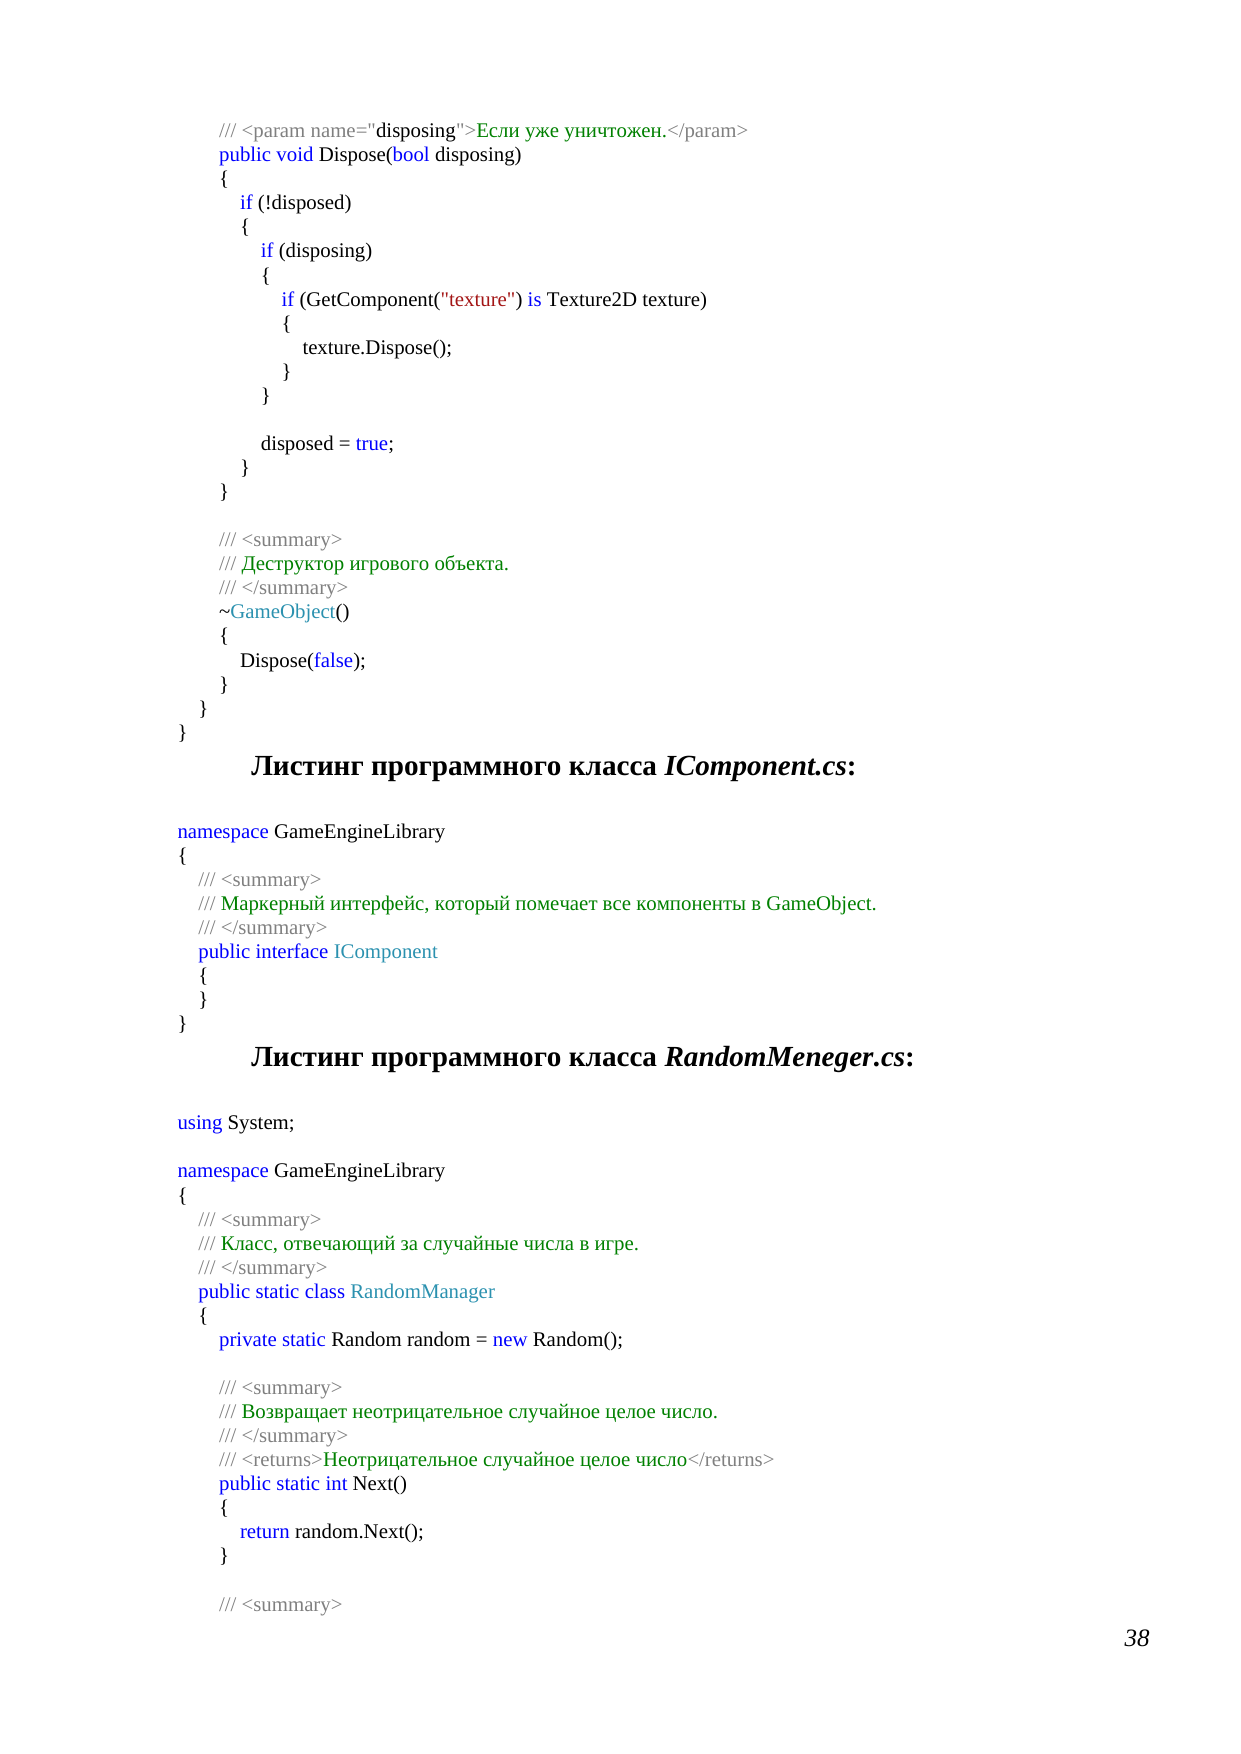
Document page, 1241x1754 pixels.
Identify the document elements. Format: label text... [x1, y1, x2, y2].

text /// <summary> [177, 527, 1152, 551]
text public static class RandomManager [177, 1279, 1152, 1303]
text { [177, 214, 1152, 238]
text /// <summary> [177, 1375, 1152, 1399]
text { [177, 843, 1152, 867]
text if (GetComponent("texture") is Texture2D texture) [177, 287, 1152, 311]
text } [177, 987, 1152, 1011]
text texture.Dispose(); [177, 335, 1152, 359]
text { [177, 1303, 1152, 1327]
text /// <param name="disposing">Если уже уничтожен.</param> [177, 118, 1152, 142]
text /// <returns>Неотрицательное случайное целое число</returns> [177, 1447, 1152, 1471]
text return random.Next(); [177, 1519, 1152, 1543]
text ~GameObject() [177, 599, 1152, 623]
text public void Dispose(bool disposing) [177, 142, 1152, 166]
text { [177, 1495, 1152, 1519]
text namespace GameEngineLibrary [177, 819, 1152, 843]
text { [177, 262, 1152, 287]
text } [177, 479, 1152, 503]
text disposed = true; [177, 431, 1152, 455]
text { [177, 623, 1152, 647]
text } [177, 1011, 1152, 1035]
text } [177, 720, 1152, 744]
text /// Возвращает неотрицательное случайное целое число. [177, 1399, 1152, 1423]
text /// Класс, отвечающий за случайные числа в игре. [177, 1231, 1152, 1255]
text } [177, 672, 1152, 696]
text namespace GameEngineLibrary [177, 1158, 1152, 1182]
text } [177, 696, 1152, 720]
text { [177, 166, 1152, 190]
text { [177, 1182, 1152, 1207]
text /// <summary> [177, 867, 1152, 891]
text Листинг программного класса RandomMeneger.cs: [177, 1035, 1152, 1073]
text /// Маркерный интерфейс, который помечает все компоненты в GameObject. [177, 891, 1152, 915]
text /// <summary> [177, 1207, 1152, 1231]
text using System; [177, 1110, 1152, 1134]
text /// </summary> [177, 1255, 1152, 1279]
text if (!disposed) [177, 190, 1152, 214]
text { [177, 311, 1152, 335]
text { [177, 963, 1152, 987]
text if (disposing) [177, 238, 1152, 262]
text Листинг программного класса IComponent.cs: [177, 744, 1152, 781]
text /// Деструктор игрового объекта. [177, 551, 1152, 575]
text } [177, 1543, 1152, 1567]
text public interface IComponent [177, 939, 1152, 963]
text Dispose(false); [177, 647, 1152, 672]
text /// </summary> [177, 915, 1152, 939]
text /// </summary> [177, 575, 1152, 599]
text } [177, 359, 1152, 383]
text } [177, 455, 1152, 479]
text /// <summary> [177, 1592, 1152, 1616]
text /// </summary> [177, 1423, 1152, 1447]
text private static Random random = new Random(); [177, 1327, 1152, 1351]
text } [177, 383, 1152, 407]
text public static int Next() [177, 1471, 1152, 1495]
